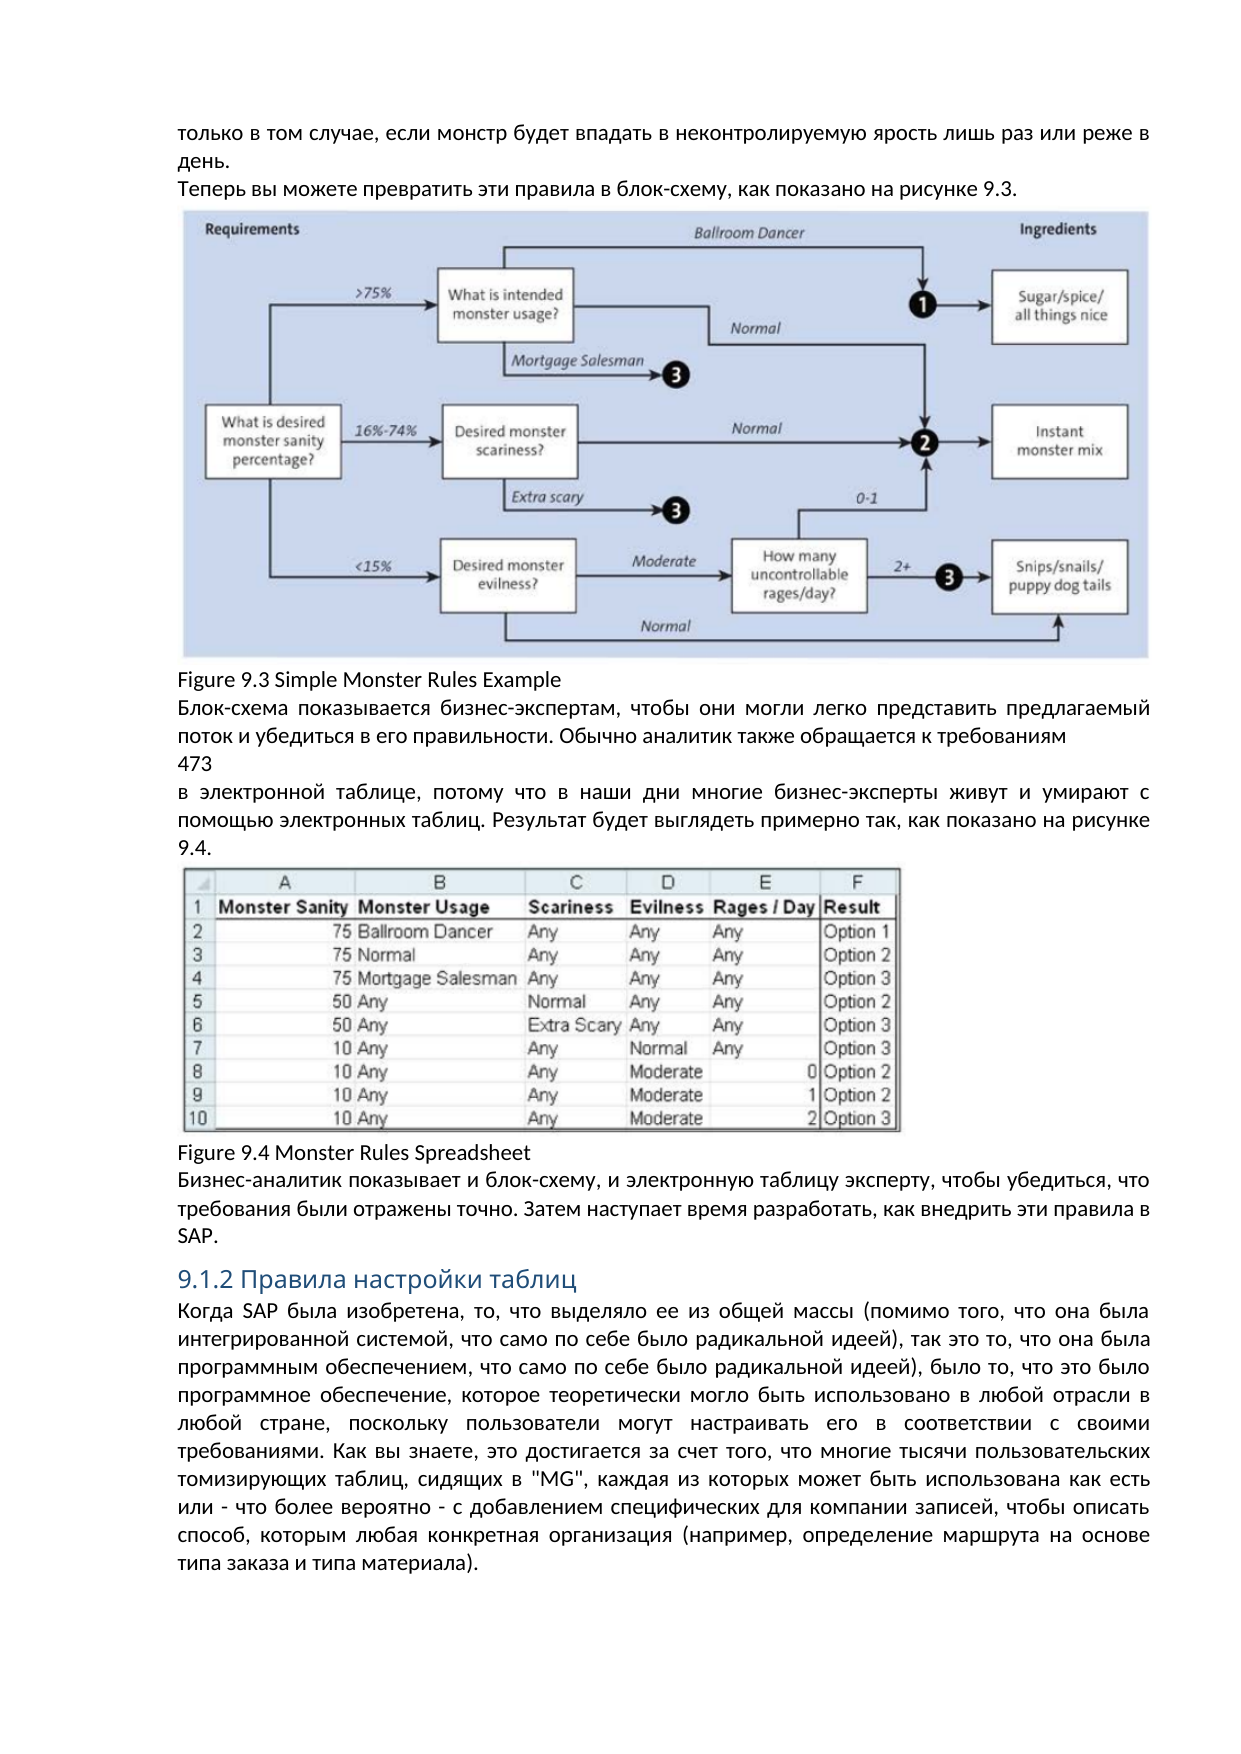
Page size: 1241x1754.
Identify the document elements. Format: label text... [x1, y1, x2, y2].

text Бизнес-аналитик показывает и блок-схему, и электронную таблицу эксперту, чтобы убедиться, что требования были отражены точно. Затем наступает время разработать, как внедрить эти правила в SAP. [177, 1166, 1152, 1250]
text Figure 9.4 Monster Rules Spreadsheet [177, 1138, 1152, 1166]
subtitle 9.1.2 Правила настройки таблиц [177, 1262, 1152, 1296]
text 473 [177, 749, 1152, 777]
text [177, 118, 1152, 174]
text Теперь вы можете превратить эти правила в блок-схему, как показано на рисунке 9.3. [177, 174, 1152, 202]
text Когда SAP была изобретена, то, что выделяло ее из общей массы (помимо того, что она была интегрированной системой, что само по себе было радикальной идеей), так это то, что она была программным обеспечением, что само по себе было радикальной идеей), было то, что это было программное обеспечение, которое теоретически могло быть использовано в любой отрасли в любой стране, поскольку пользователи могут настраивать его в соответствии с своими требованиями. Как вы знаете, это достигается за счет того, что многие тысячи пользовательских томизирующих таблиц, сидящих в "MG", каждая из которых может быть использована как есть или - что более вероятно - с добавлением специфических для компании записей, чтобы описать способ, которым любая конкретная организация (например, определение маршрута на основе типа заказа и типа материала). [177, 1296, 1152, 1576]
picture [177, 202, 1152, 665]
text Блок-схема показывается бизнес-экспертам, чтобы они могли легко представить предлагаемый поток и убедиться в его правильности. Обычно аналитик также обращается к требованиям [177, 693, 1152, 749]
text в электронной таблице, потому что в наши дни многие бизнес-эксперты живут и умирают с помощью электронных таблиц. Результат будет выглядеть примерно так, как показано на рисунке 9.4. [177, 777, 1152, 861]
text Figure 9.3 Simple Monster Rules Example [177, 665, 1152, 693]
picture [177, 860, 909, 1138]
